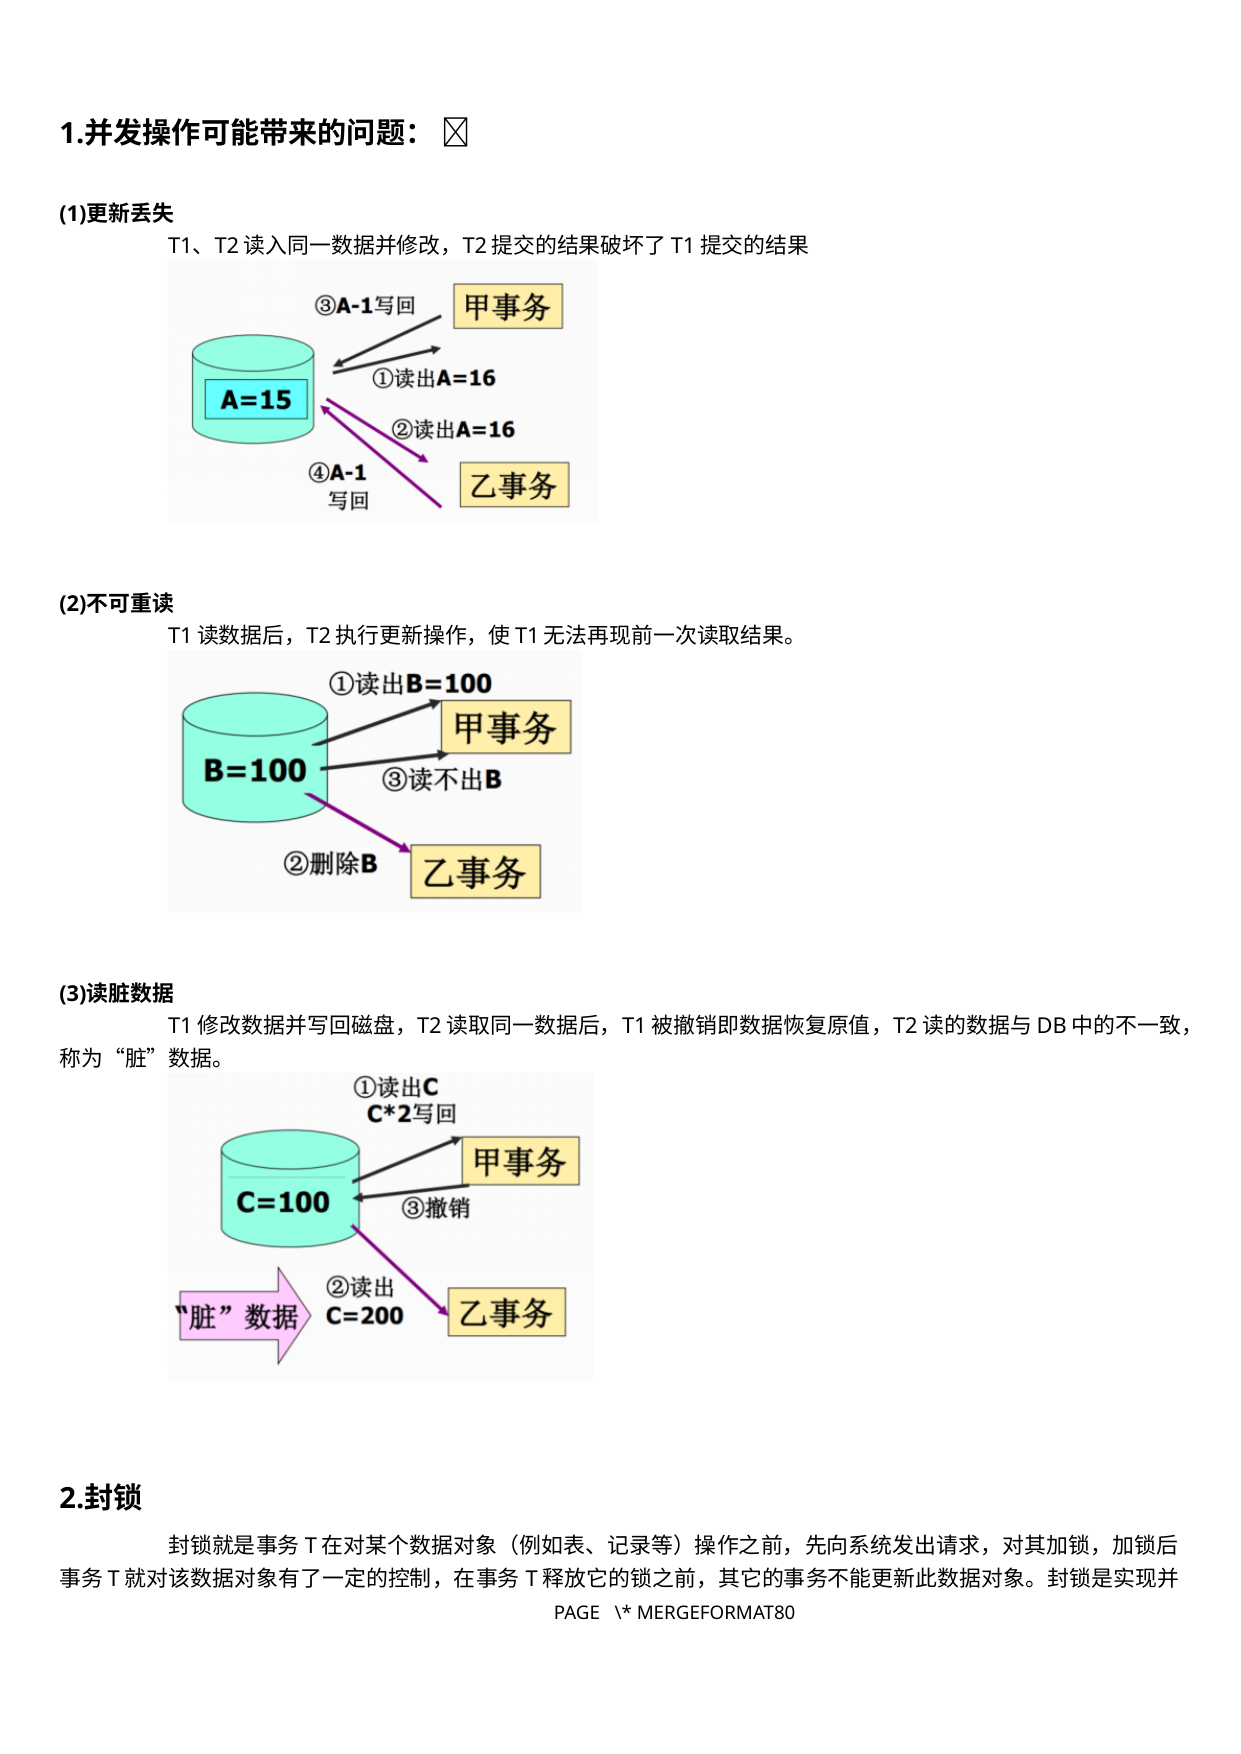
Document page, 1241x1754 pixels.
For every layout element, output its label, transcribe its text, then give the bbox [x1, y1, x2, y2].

picture [167, 1073, 594, 1381]
subtitle (2)不可重读 [59, 586, 1181, 618]
subtitle (3)读脏数据 [59, 976, 1181, 1008]
text T1修改数据并写回磁盘，T2读取同一数据后，T1被撤销即数据恢复原值，T2读的数据与DB中的不一致，称为“脏”数据。 [59, 1008, 1181, 1073]
subtitle 1.并发操作可能带来的问题：  [59, 98, 1181, 163]
subtitle 2.封锁 [59, 1463, 1181, 1528]
text T1读数据后，T2执行更新操作，使T1无法再现前一次读取结果。 [59, 618, 1181, 651]
text T1、T2读入同一数据并修改，T2提交的结果破坏了T1提交的结果 [59, 228, 1181, 261]
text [59, 1528, 1181, 1593]
picture [167, 260, 598, 523]
picture [167, 650, 582, 913]
subtitle (1)更新丢失 [59, 196, 1181, 228]
